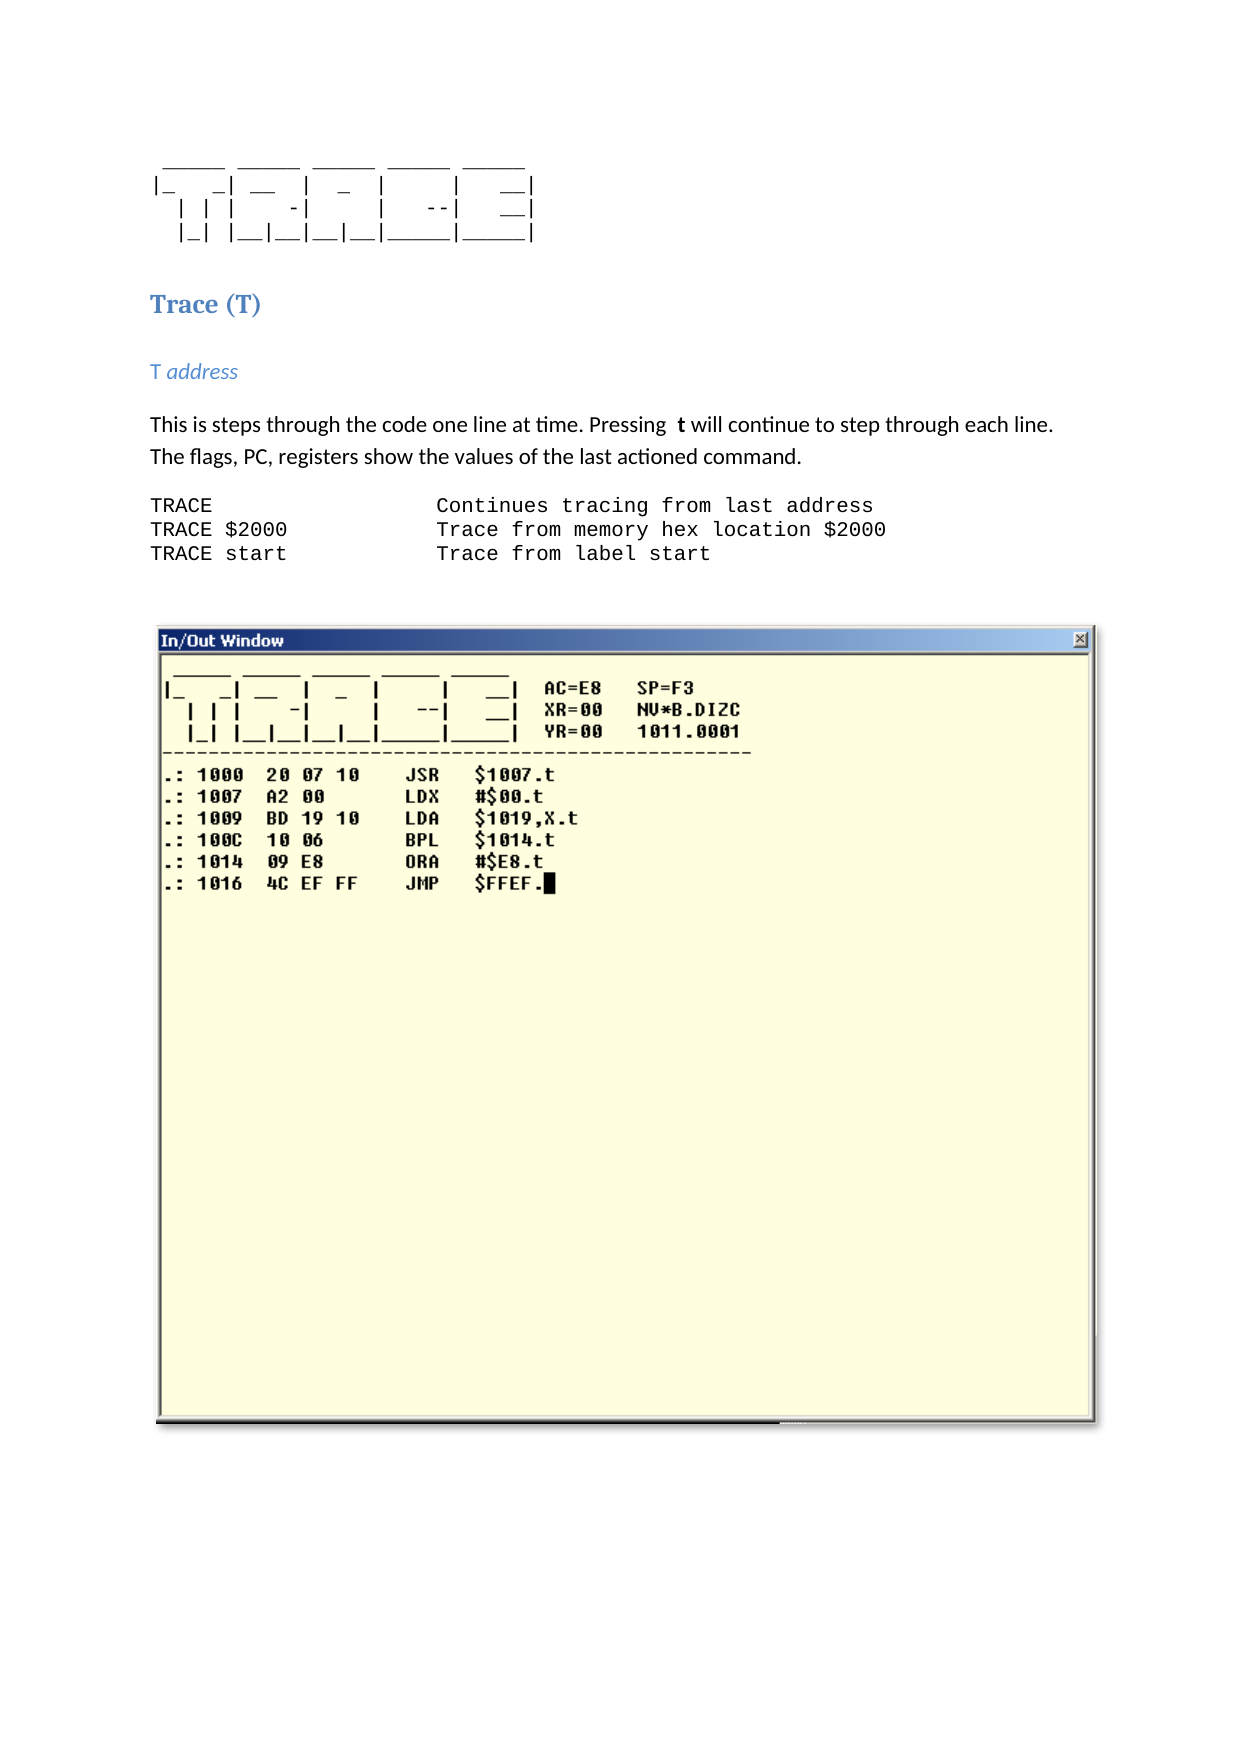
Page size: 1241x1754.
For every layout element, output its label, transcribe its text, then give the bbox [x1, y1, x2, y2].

text |_ _| __ | _ | | __| [150, 174, 1090, 197]
text TRACE start Trace from label start [150, 542, 1090, 566]
text _____ _____ _____ _____ _____ [150, 150, 1090, 174]
subtitle Trace (T) [150, 289, 1090, 320]
text T address [150, 325, 1090, 385]
text TRACE Continues tracing from last address [150, 495, 1090, 519]
text TRACE $2000 Trace from memory hex location $2000 [150, 519, 1090, 542]
picture [156, 625, 1097, 1424]
text |_| |__|__|__|__|_____|_____| [150, 221, 1090, 244]
text This is steps through the code one line at time. Pressing t will continue to step through each line. The flags, PC, registers show the values of the last actioned command. [150, 410, 1090, 470]
text | | | -| | --| __| [150, 197, 1090, 221]
